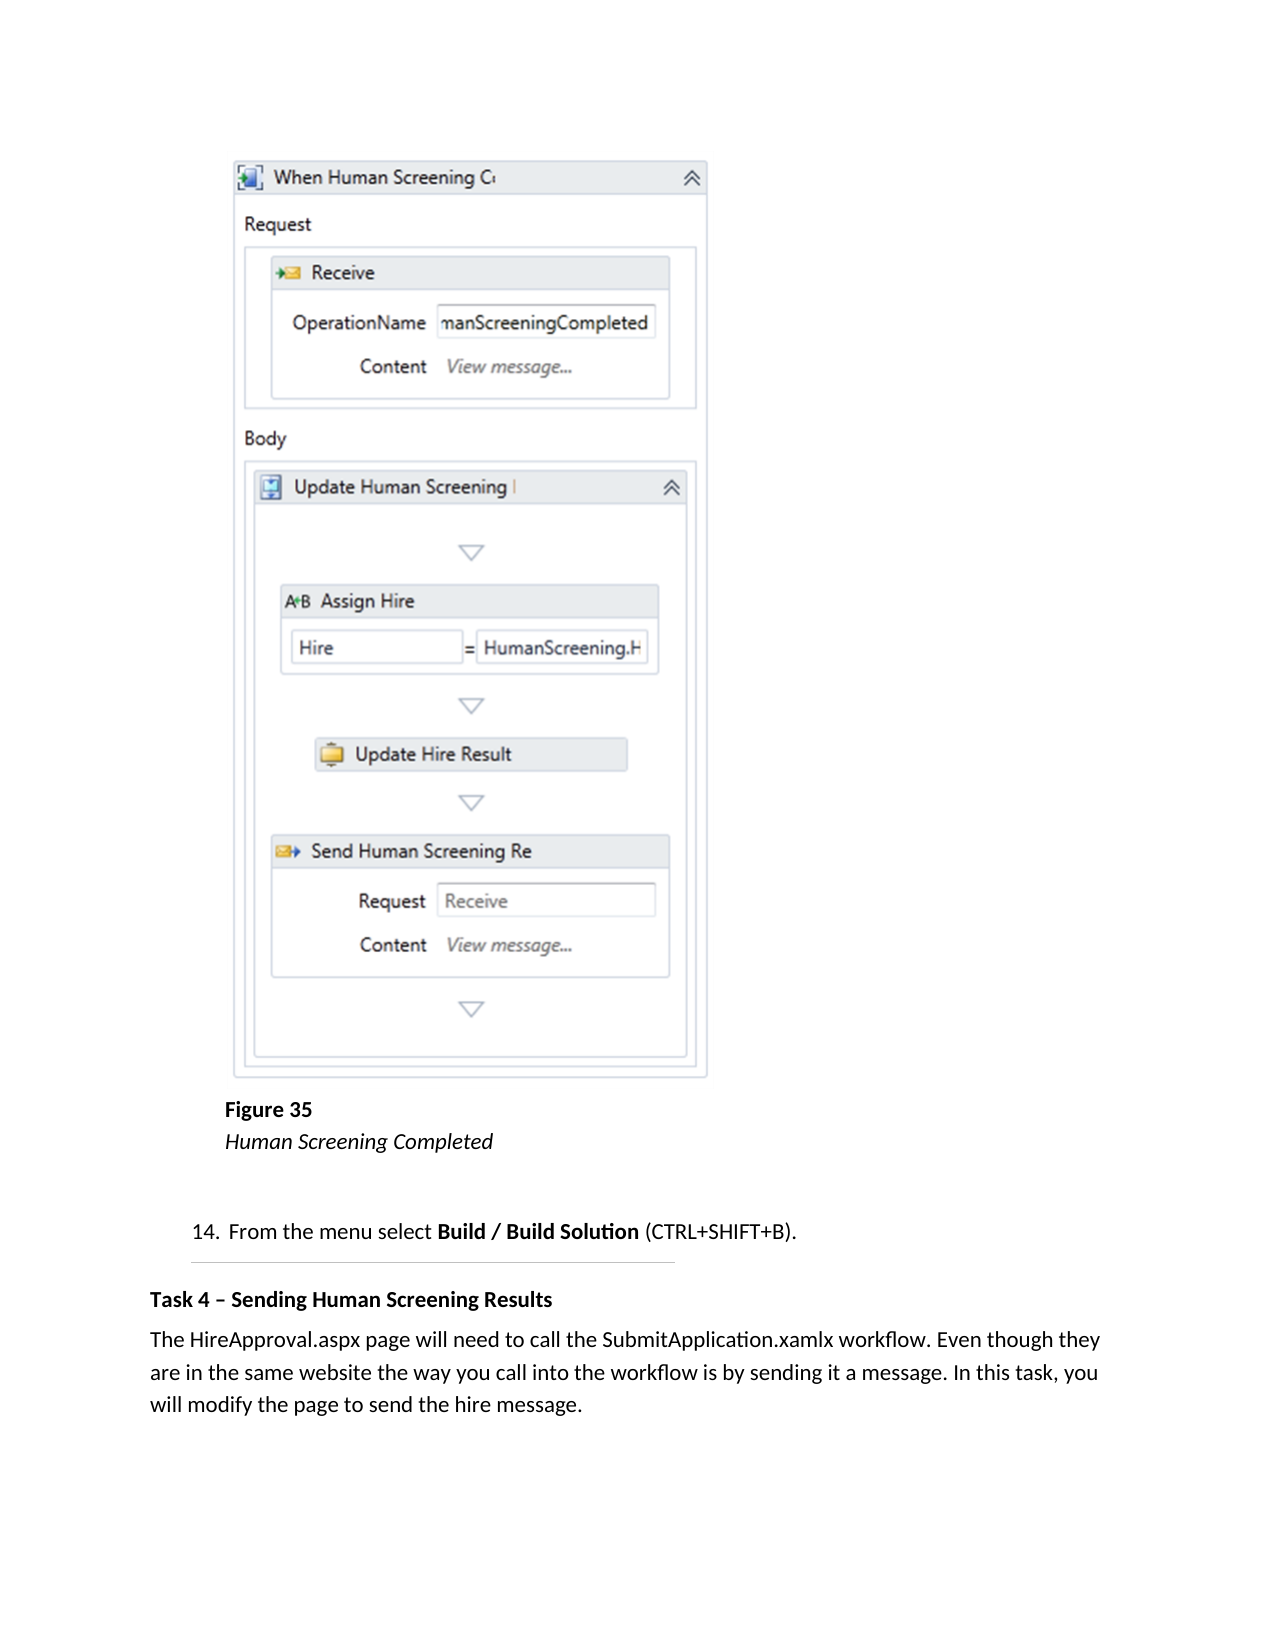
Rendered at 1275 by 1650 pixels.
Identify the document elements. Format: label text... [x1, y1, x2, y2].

text Figure 35 [225, 1095, 1125, 1123]
list From the menu select Build / Build Solution (CTRL+SHIFT+B). [191, 1217, 1125, 1245]
text Human Screening Completed [225, 1127, 1125, 1155]
text The HireApproval.aspx page will need to call the SubmitApplication.xamlx workflow. Even though they are in the same website the way you call into the workflow is by sending it a message. In this task, you will modify the page to send the hire message. [150, 1325, 1125, 1418]
text Task 4 – Sending Human Screening Results [150, 1285, 1125, 1313]
picture [225, 150, 715, 1091]
